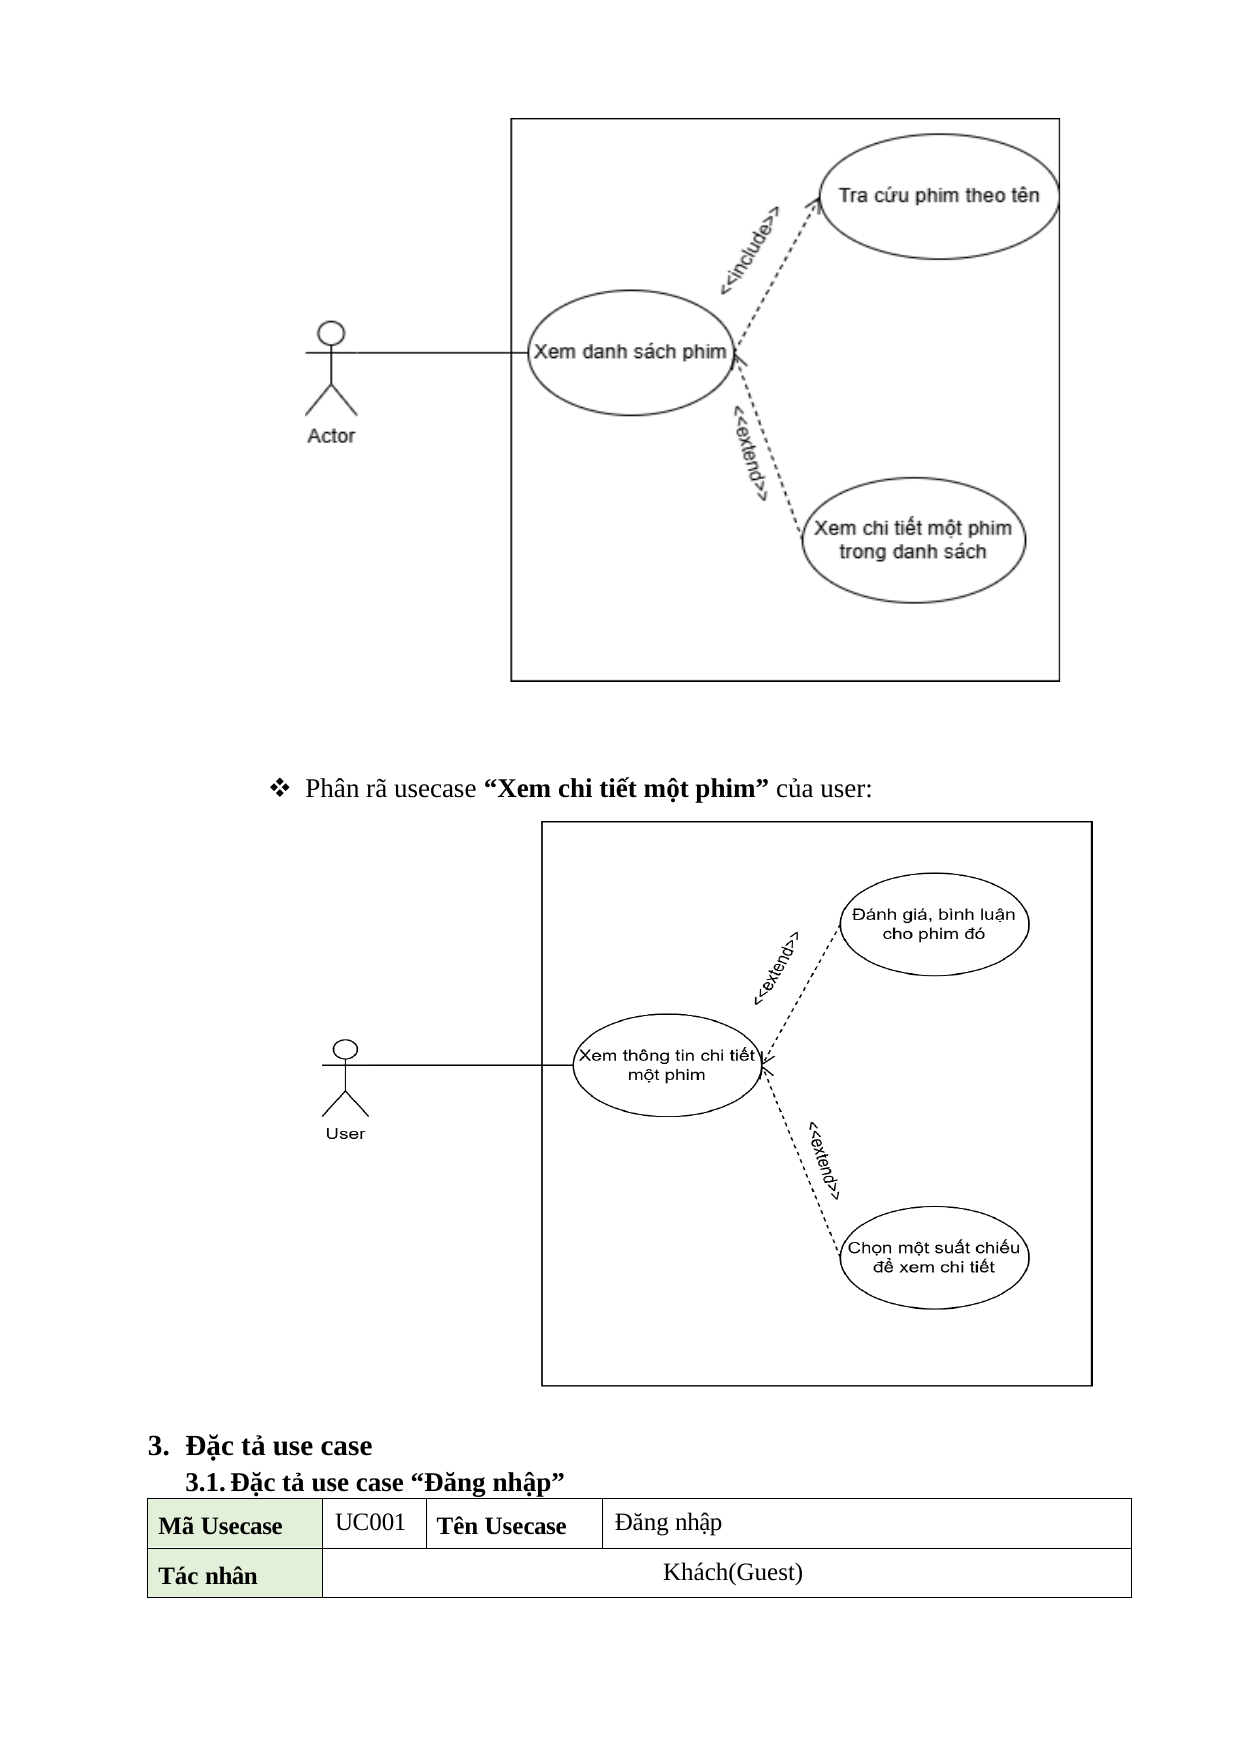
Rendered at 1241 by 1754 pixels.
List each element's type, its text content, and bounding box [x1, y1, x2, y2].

table_header Mã Usecase [148, 1499, 322, 1547]
list Đặc tả use case “Đăng nhập” [185, 1466, 1122, 1497]
table_header Tên Usecase [427, 1499, 602, 1547]
picture [305, 118, 1061, 682]
list Phân rã usecase “Xem chi tiết một phim” của user: [268, 772, 1122, 803]
table_cell Tác nhân [148, 1549, 322, 1597]
table_header UC001 [323, 1499, 426, 1547]
subtitle Đặc tả use case [148, 1428, 1122, 1461]
picture [305, 808, 1108, 1399]
table_header Đăng nhập [603, 1499, 1131, 1547]
table_cell Khách(Guest) [323, 1549, 1131, 1597]
